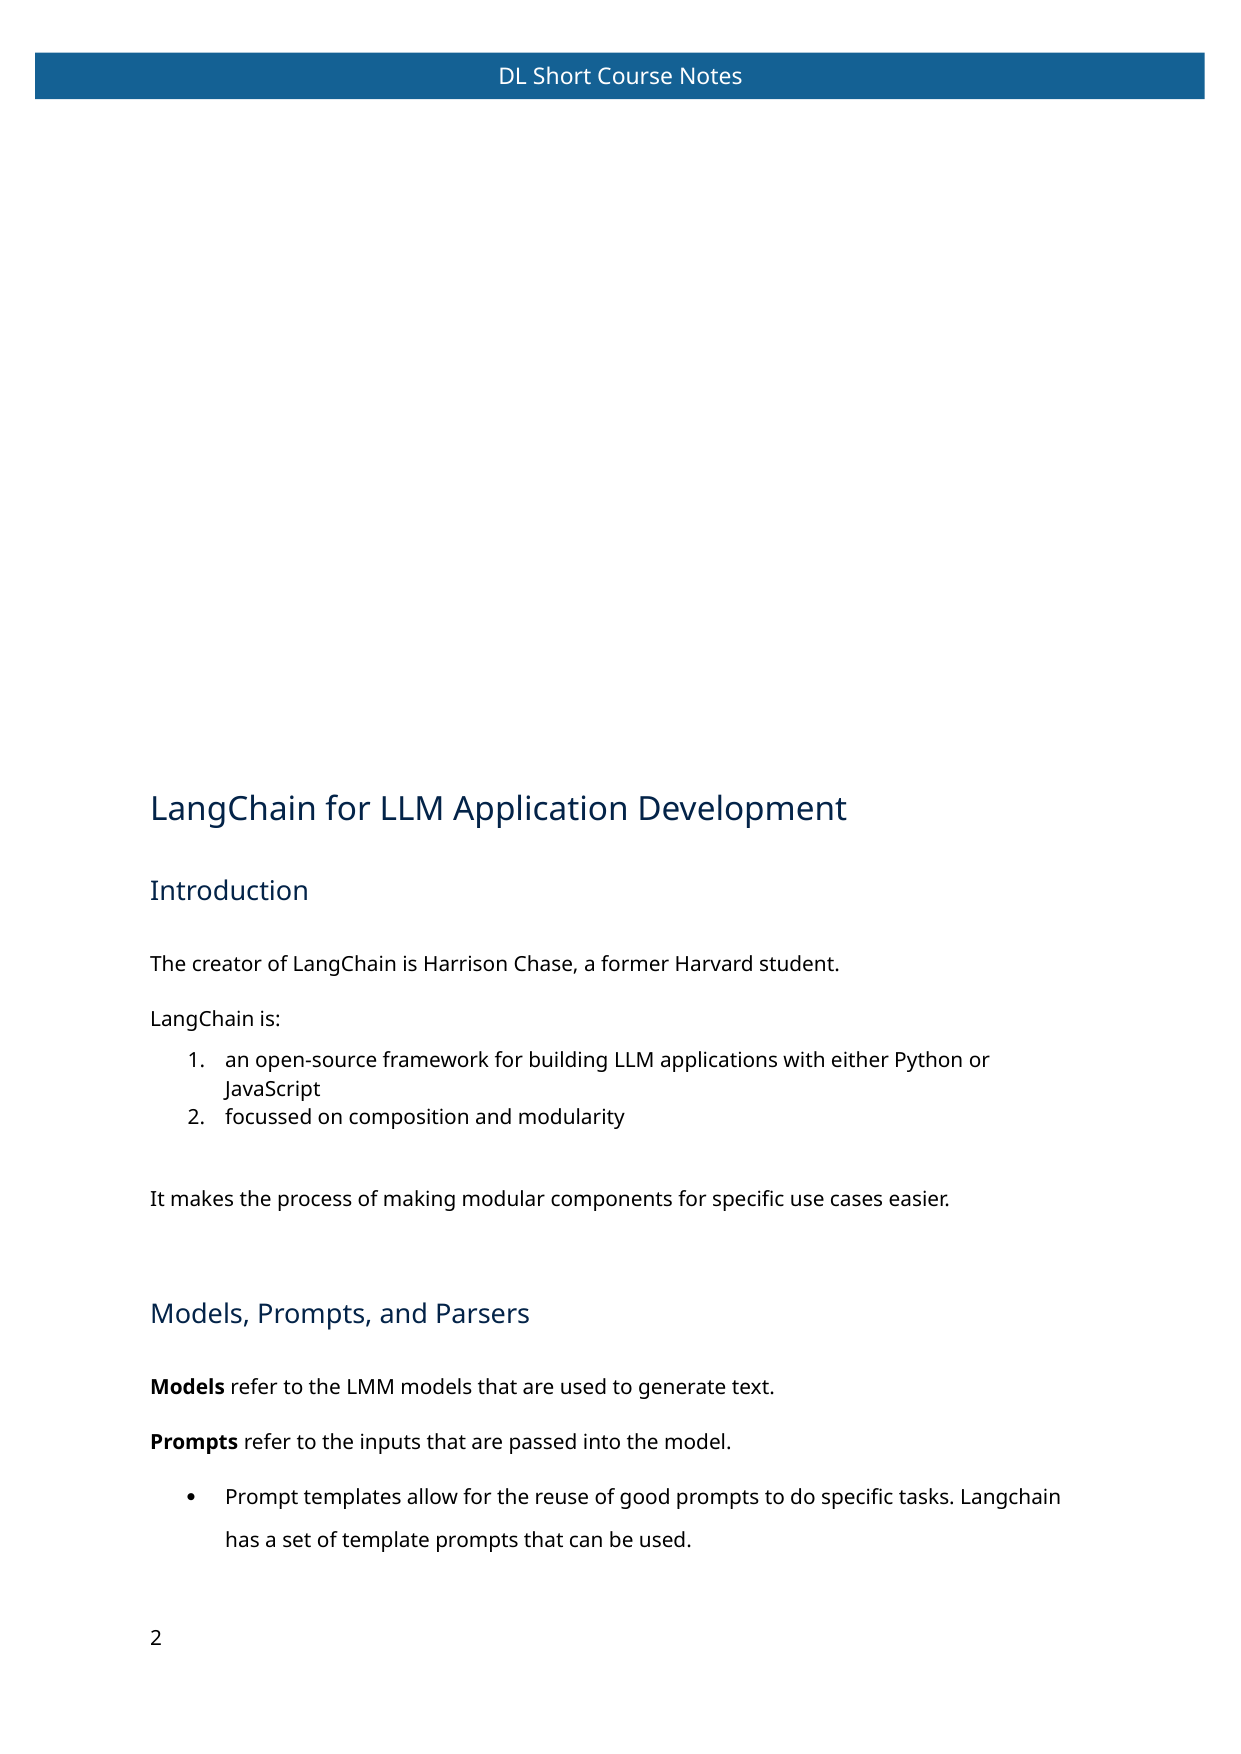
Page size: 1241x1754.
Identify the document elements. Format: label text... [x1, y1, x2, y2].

subtitle Introduction [150, 871, 1090, 908]
text The creator of LangChain is Harrison Chase, a former Harvard student. [150, 949, 1090, 978]
list an open-source framework for building LLM applications with either Python or JavaScript [187, 1045, 1090, 1102]
subtitle LangChain for LLM Application Development [150, 785, 1090, 830]
text Prompts refer to the inputs that are passed into the model. [150, 1427, 1090, 1456]
list focussed on composition and modularity [187, 1102, 1090, 1131]
subtitle Models, Prompts, and Parsers [150, 1294, 1090, 1331]
text LangChain is: [150, 1004, 1090, 1033]
text It makes the process of making modular components for specific use cases easier. [150, 1184, 1090, 1212]
text Models refer to the LMM models that are used to generate text. [150, 1372, 1090, 1400]
list Prompt templates allow for the reuse of good prompts to do specific tasks. Langchain has a set of template prompts that can be used. [187, 1482, 1090, 1553]
